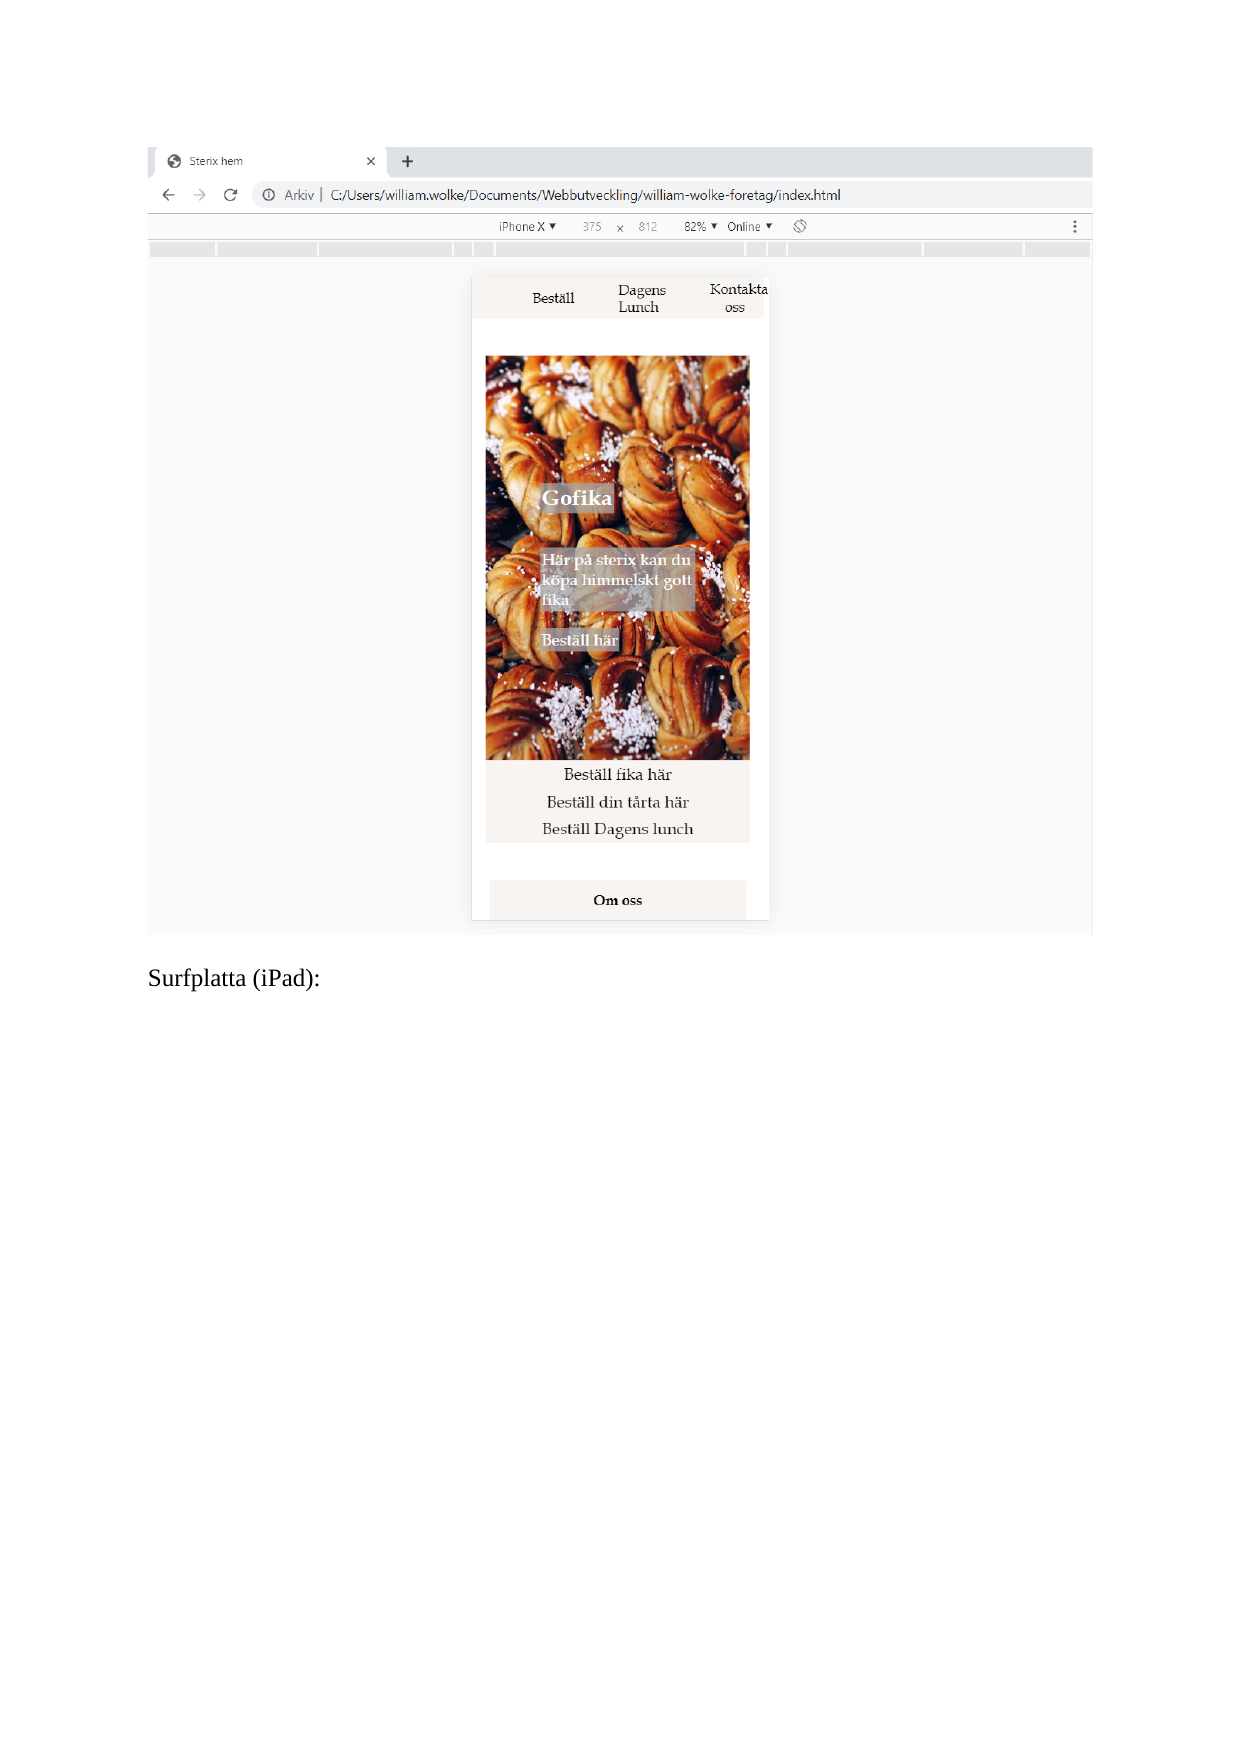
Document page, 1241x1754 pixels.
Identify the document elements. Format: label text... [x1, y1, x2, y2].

picture [147, 147, 1093, 935]
text Surfplatta (iPad): [148, 963, 1093, 992]
